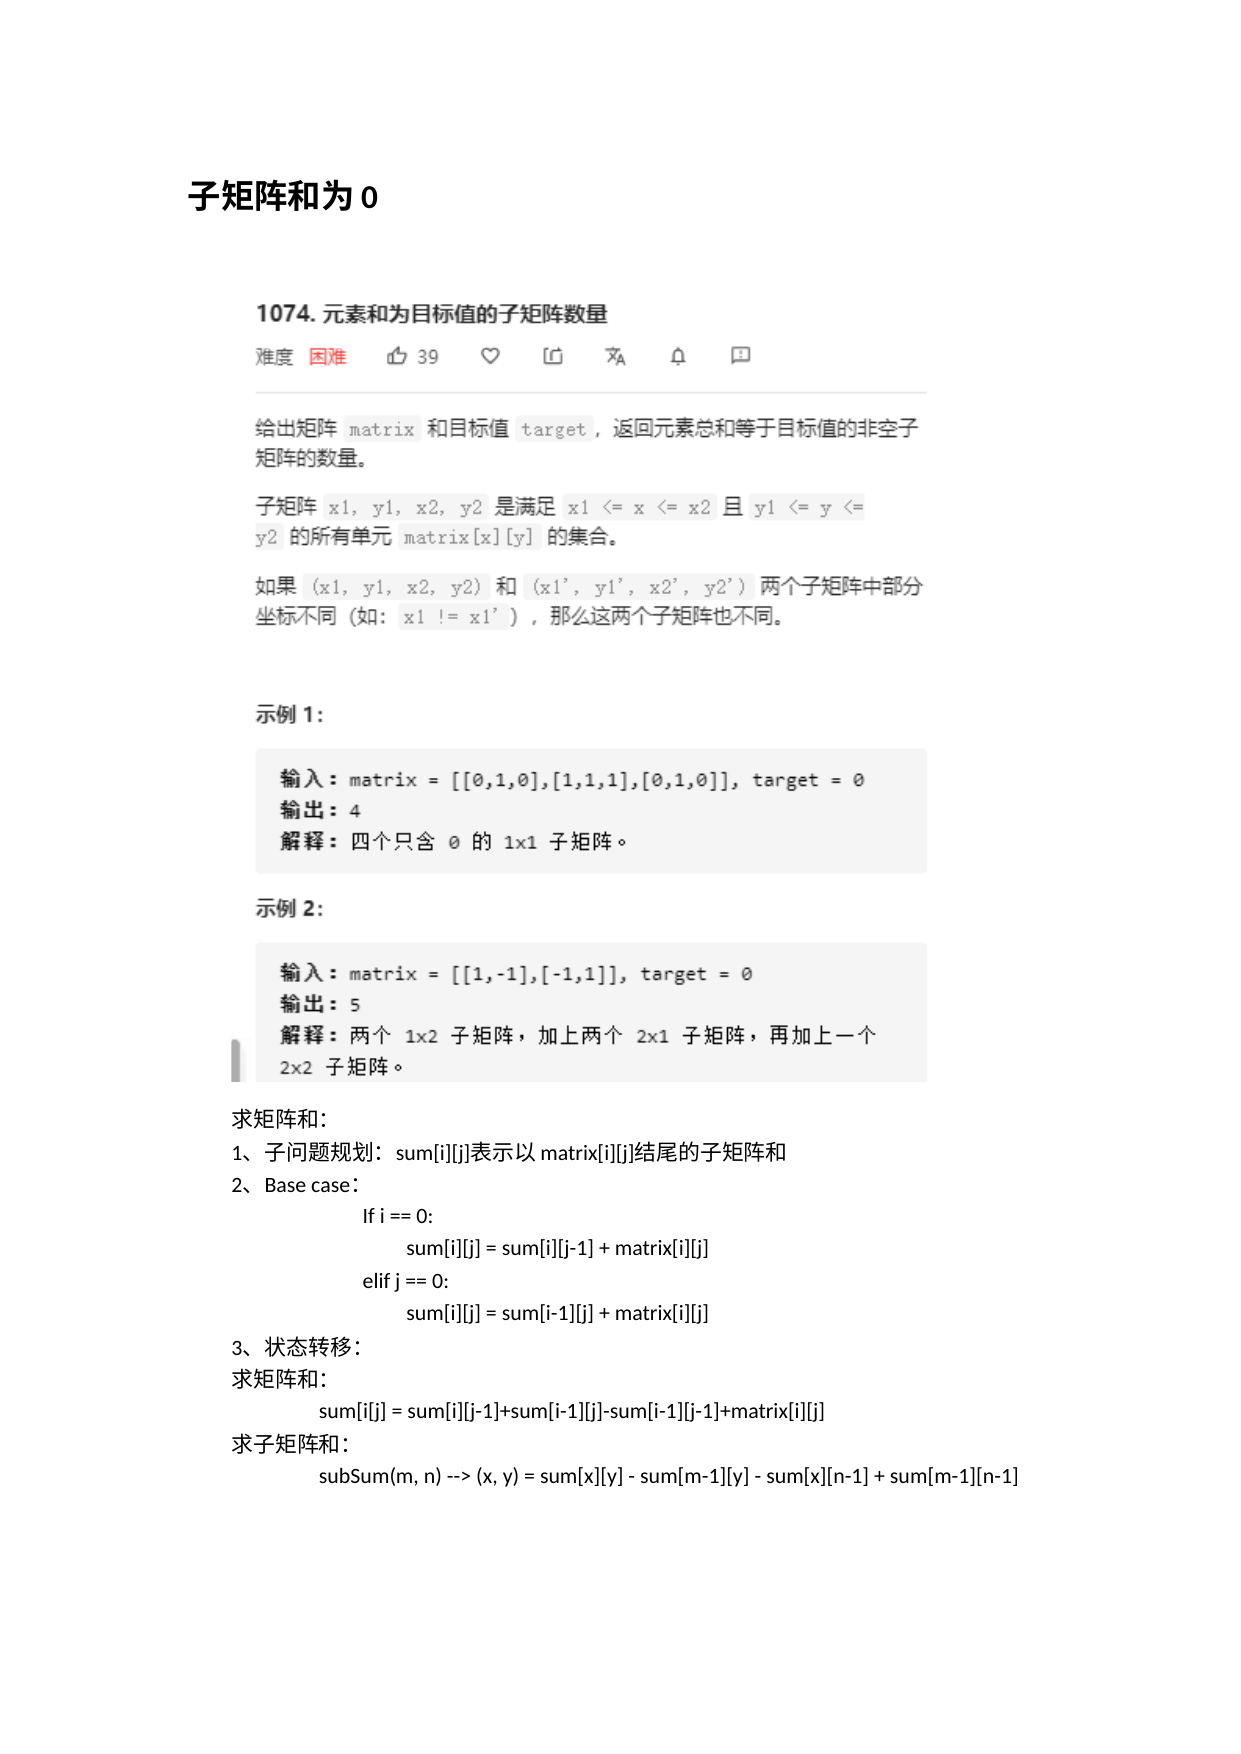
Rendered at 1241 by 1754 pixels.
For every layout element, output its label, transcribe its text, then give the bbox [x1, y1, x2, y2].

list sum[i[j] = sum[i][j-1]+sum[i-1][j]-sum[i-1][j-1]+matrix[i][j] [275, 1394, 1053, 1427]
list subSum(m, n) --> (x, y) = sum[x][y] - sum[m-1][y] - sum[x][n-1] + sum[m-1][n-1] [275, 1459, 1053, 1492]
list Base case： [187, 1167, 1053, 1199]
list 状态转移： [187, 1329, 1053, 1362]
list 求子矩阵和： [187, 1427, 1053, 1459]
list sum[i][j] = sum[i-1][j] + matrix[i][j] [362, 1297, 1053, 1329]
list sum[i][j] = sum[i][j-1] + matrix[i][j] [362, 1232, 1053, 1264]
list 子问题规划：sum[i][j]表示以matrix[i][j]结尾的子矩阵和 [187, 1134, 1053, 1167]
list If i == 0: [319, 1199, 1053, 1232]
list 求矩阵和： [187, 1362, 1053, 1394]
text 求矩阵和： [187, 1102, 1053, 1134]
list elif j == 0: [319, 1264, 1053, 1297]
picture [231, 289, 957, 1082]
subtitle 子矩阵和为0 [187, 162, 1053, 227]
